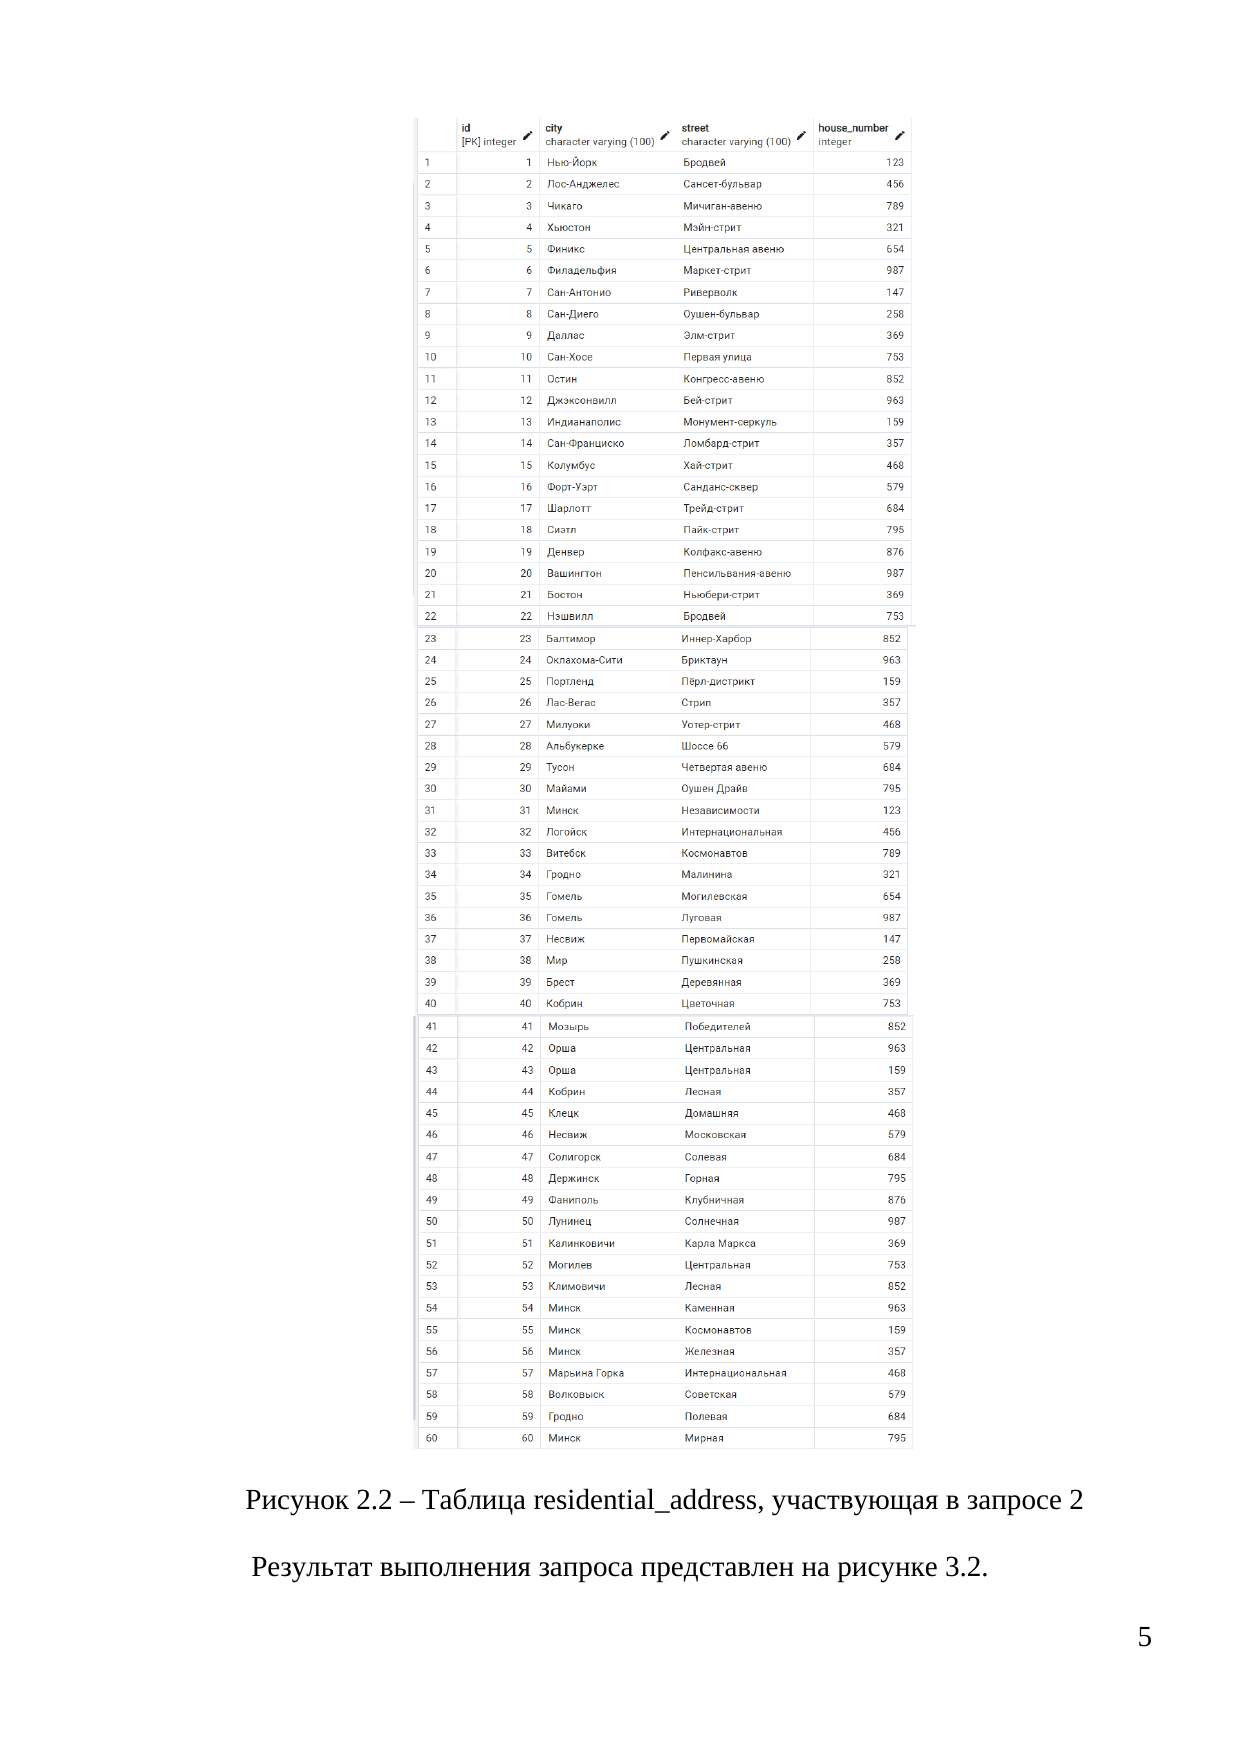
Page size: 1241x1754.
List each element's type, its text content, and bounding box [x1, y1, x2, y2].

text Результат выполнения запроса представлен на рисунке 3.2. [177, 1549, 1152, 1583]
text Рисунок 2.2 – Таблица residential_address, участвующая в запросе 2 [177, 1482, 1152, 1516]
picture [413, 118, 916, 1449]
